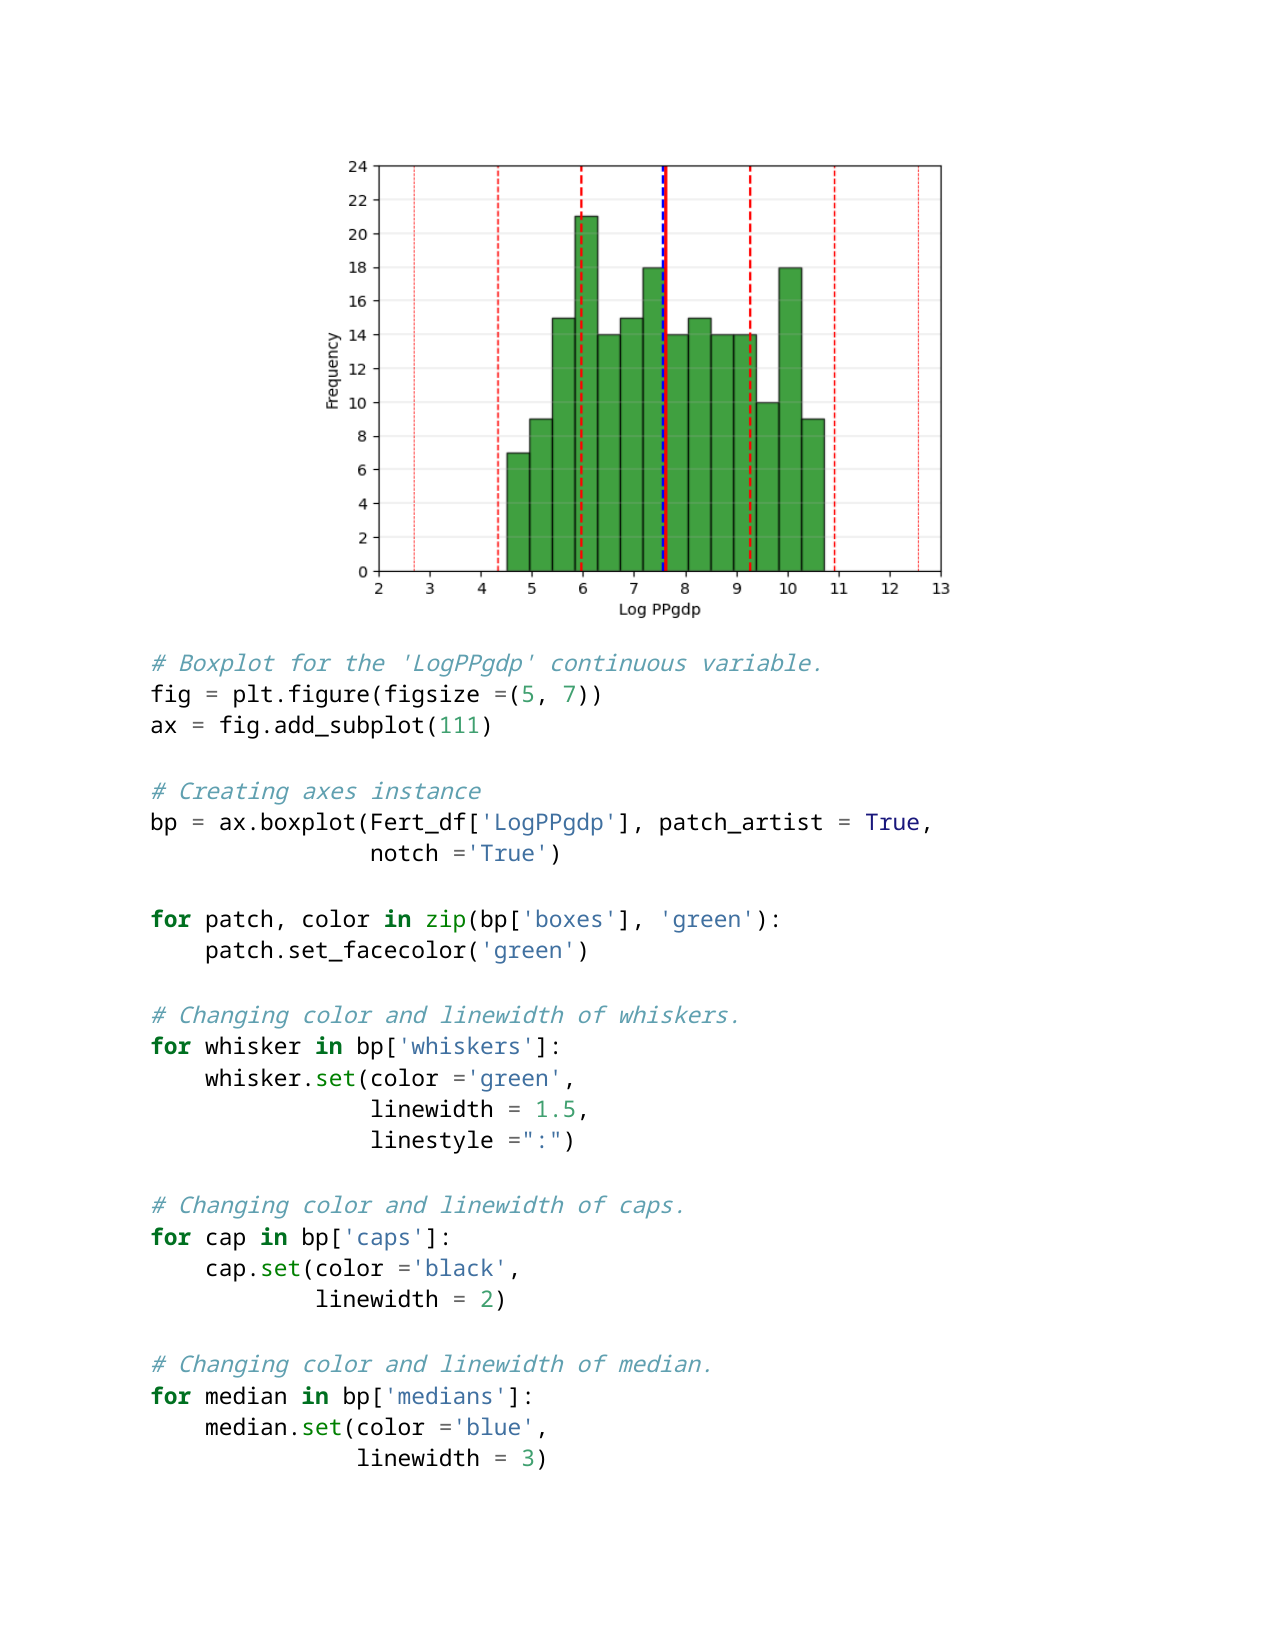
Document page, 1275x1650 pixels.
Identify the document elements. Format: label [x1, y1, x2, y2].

text [150, 647, 1125, 1473]
picture [314, 150, 961, 629]
